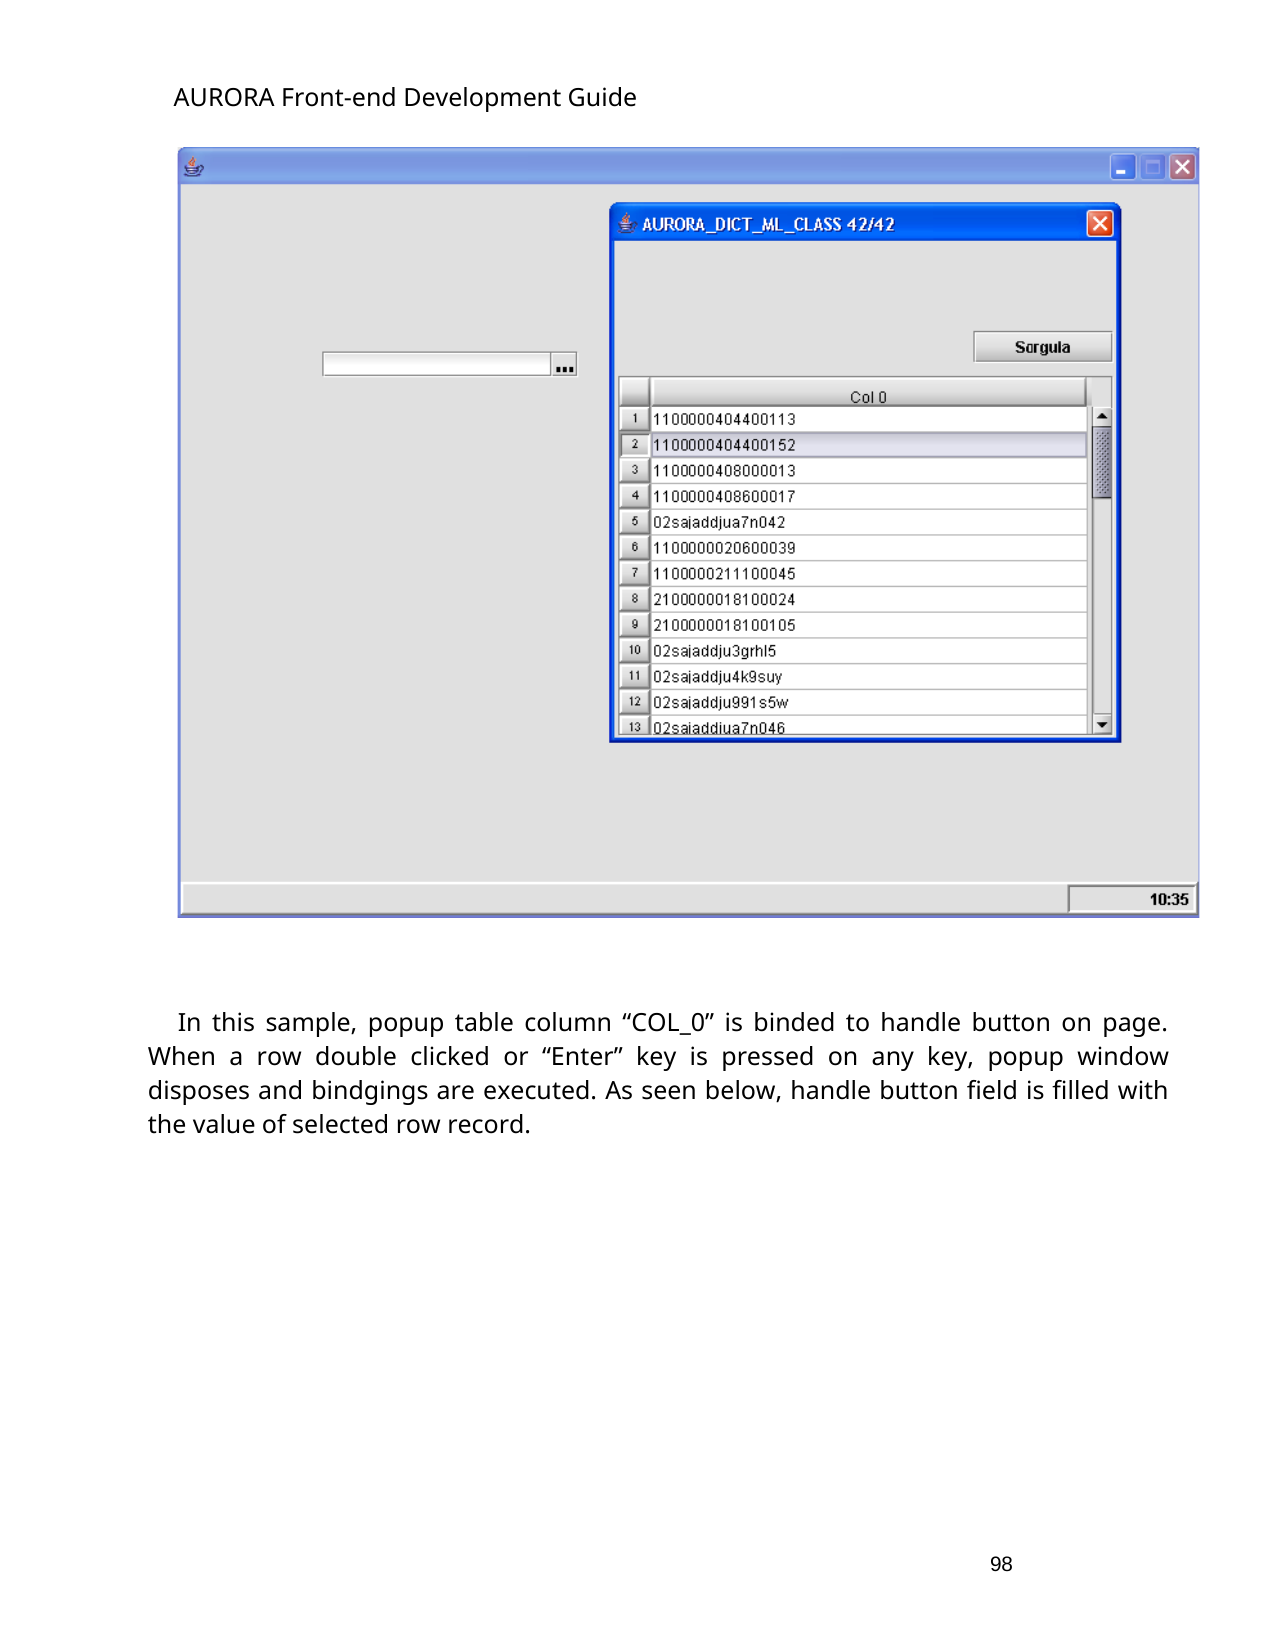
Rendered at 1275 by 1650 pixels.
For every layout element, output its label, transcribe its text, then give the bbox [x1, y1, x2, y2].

text In this sample, popup table column “COL_0” is binded to handle button on page. When a row double clicked or “Enter” key is pressed on any key, popup window disposes and bindgings are executed. As seen below, handle button field is filled with the value of selected row record. [148, 1005, 1170, 1141]
picture [177, 147, 1200, 918]
